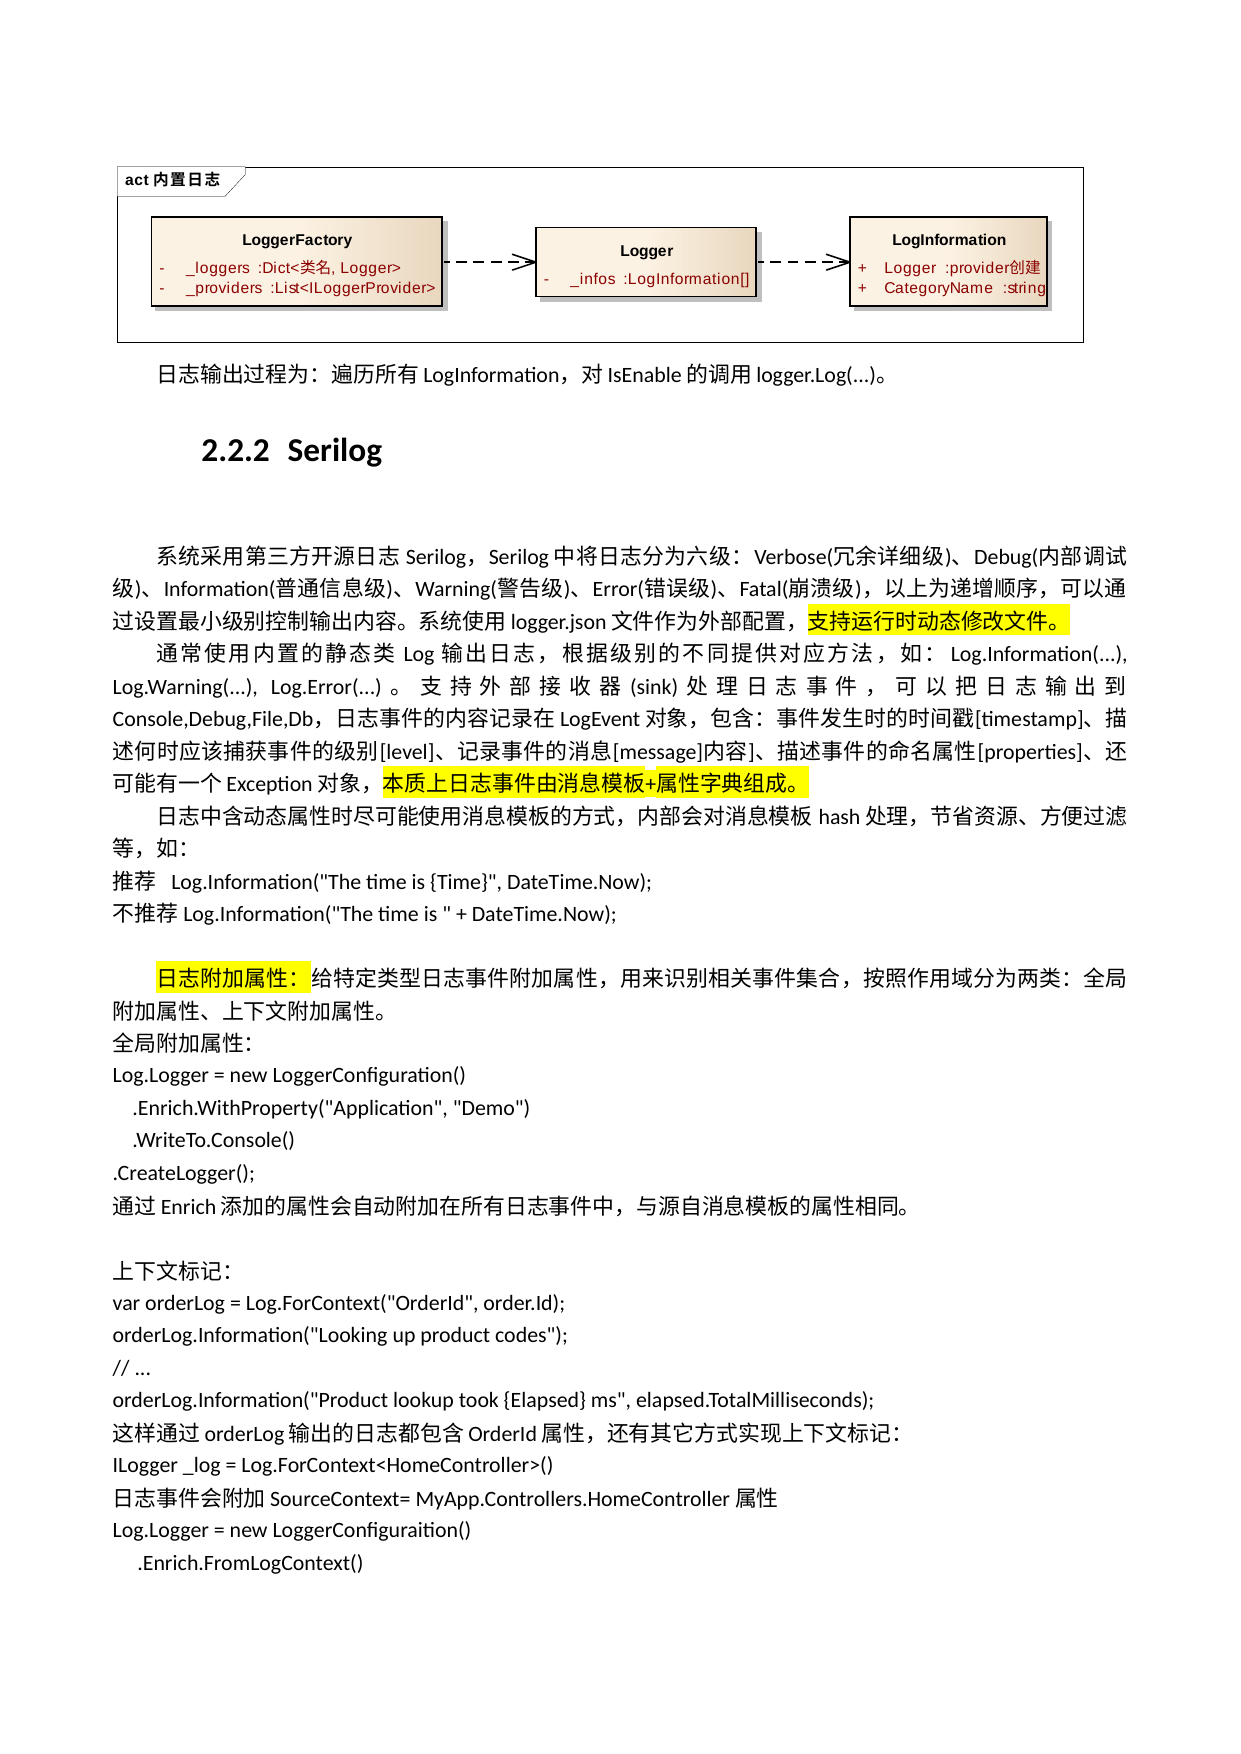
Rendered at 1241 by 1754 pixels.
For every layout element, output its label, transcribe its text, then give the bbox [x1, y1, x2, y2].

text 不推荐 Log.Information("The time is " + DateTime.Now); [112, 896, 1128, 928]
text 这样通过orderLog输出的日志都包含OrderId属性，还有其它方式实现上下文标记： [112, 1416, 1128, 1448]
text ILogger _log = Log.ForContext<HomeController>() [112, 1448, 1128, 1481]
text var orderLog = Log.ForContext("OrderId", order.Id); [112, 1286, 1128, 1318]
text 日志输出过程为：遍历所有LogInformation，对IsEnable的调用logger.Log(...)。 [112, 357, 1128, 389]
text .WriteTo.Console() [112, 1123, 1128, 1156]
subtitle Serilog [201, 417, 1128, 482]
text Log.Logger = new LoggerConfiguration() [112, 1058, 1128, 1091]
text 上下文标记： [112, 1253, 1128, 1286]
text 全局附加属性： [112, 1026, 1128, 1058]
text 推荐 Log.Information("The time is {Time}", DateTime.Now); [112, 863, 1128, 896]
text 日志中含动态属性时尽可能使用消息模板的方式，内部会对消息模板hash处理，节省资源、方便过滤等，如： [112, 798, 1128, 863]
text orderLog.Information("Product lookup took {Elapsed} ms", elapsed.TotalMilliseconds); [112, 1383, 1128, 1416]
text 通常使用内置的静态类Log输出日志，根据级别的不同提供对应方法，如：Log.Information(...), Log.Warning(...), Log.Error(...)。支持外部接收器(sink)处理日志事件，可以把日志输出到Console,Debug,File,Db，日志事件的内容记录在LogEvent对象，包含：事件发生时的时间戳[timestamp]、描述何时应该捕获事件的级别[level]、记录事件的消息[message]内容]、描述事件的命名属性[properties]、还可能有一个Exception对象，本质上日志事件由消息模板+属性字典组成。 [112, 636, 1128, 798]
text 通过Enrich添加的属性会自动附加在所有日志事件中，与源自消息模板的属性相同。 [112, 1188, 1128, 1221]
text Log.Logger = new LoggerConfiguraition() [112, 1513, 1128, 1546]
text orderLog.Information("Looking up product codes"); [112, 1318, 1128, 1351]
text .Enrich.WithProperty("Application", "Demo") [112, 1091, 1128, 1123]
text // ... [112, 1351, 1128, 1383]
text 日志附加属性：给特定类型日志事件附加属性，用来识别相关事件集合，按照作用域分为两类：全局附加属性、上下文附加属性。 [112, 961, 1128, 1026]
text .CreateLogger(); [112, 1156, 1128, 1188]
text 系统采用第三方开源日志Serilog，Serilog中将日志分为六级：Verbose(冗余详细级)、Debug(内部调试级)、Information(普通信息级)、Warning(警告级)、Error(错误级)、Fatal(崩溃级)，以上为递增顺序，可以通过设置最小级别控制输出内容。系统使用logger.json文件作为外部配置，支持运行时动态修改文件。 [112, 538, 1128, 636]
text 日志事件会附加SourceContext= MyApp.Controllers.HomeController属性 [112, 1481, 1128, 1513]
text .Enrich.FromLogContext() [112, 1546, 1128, 1578]
